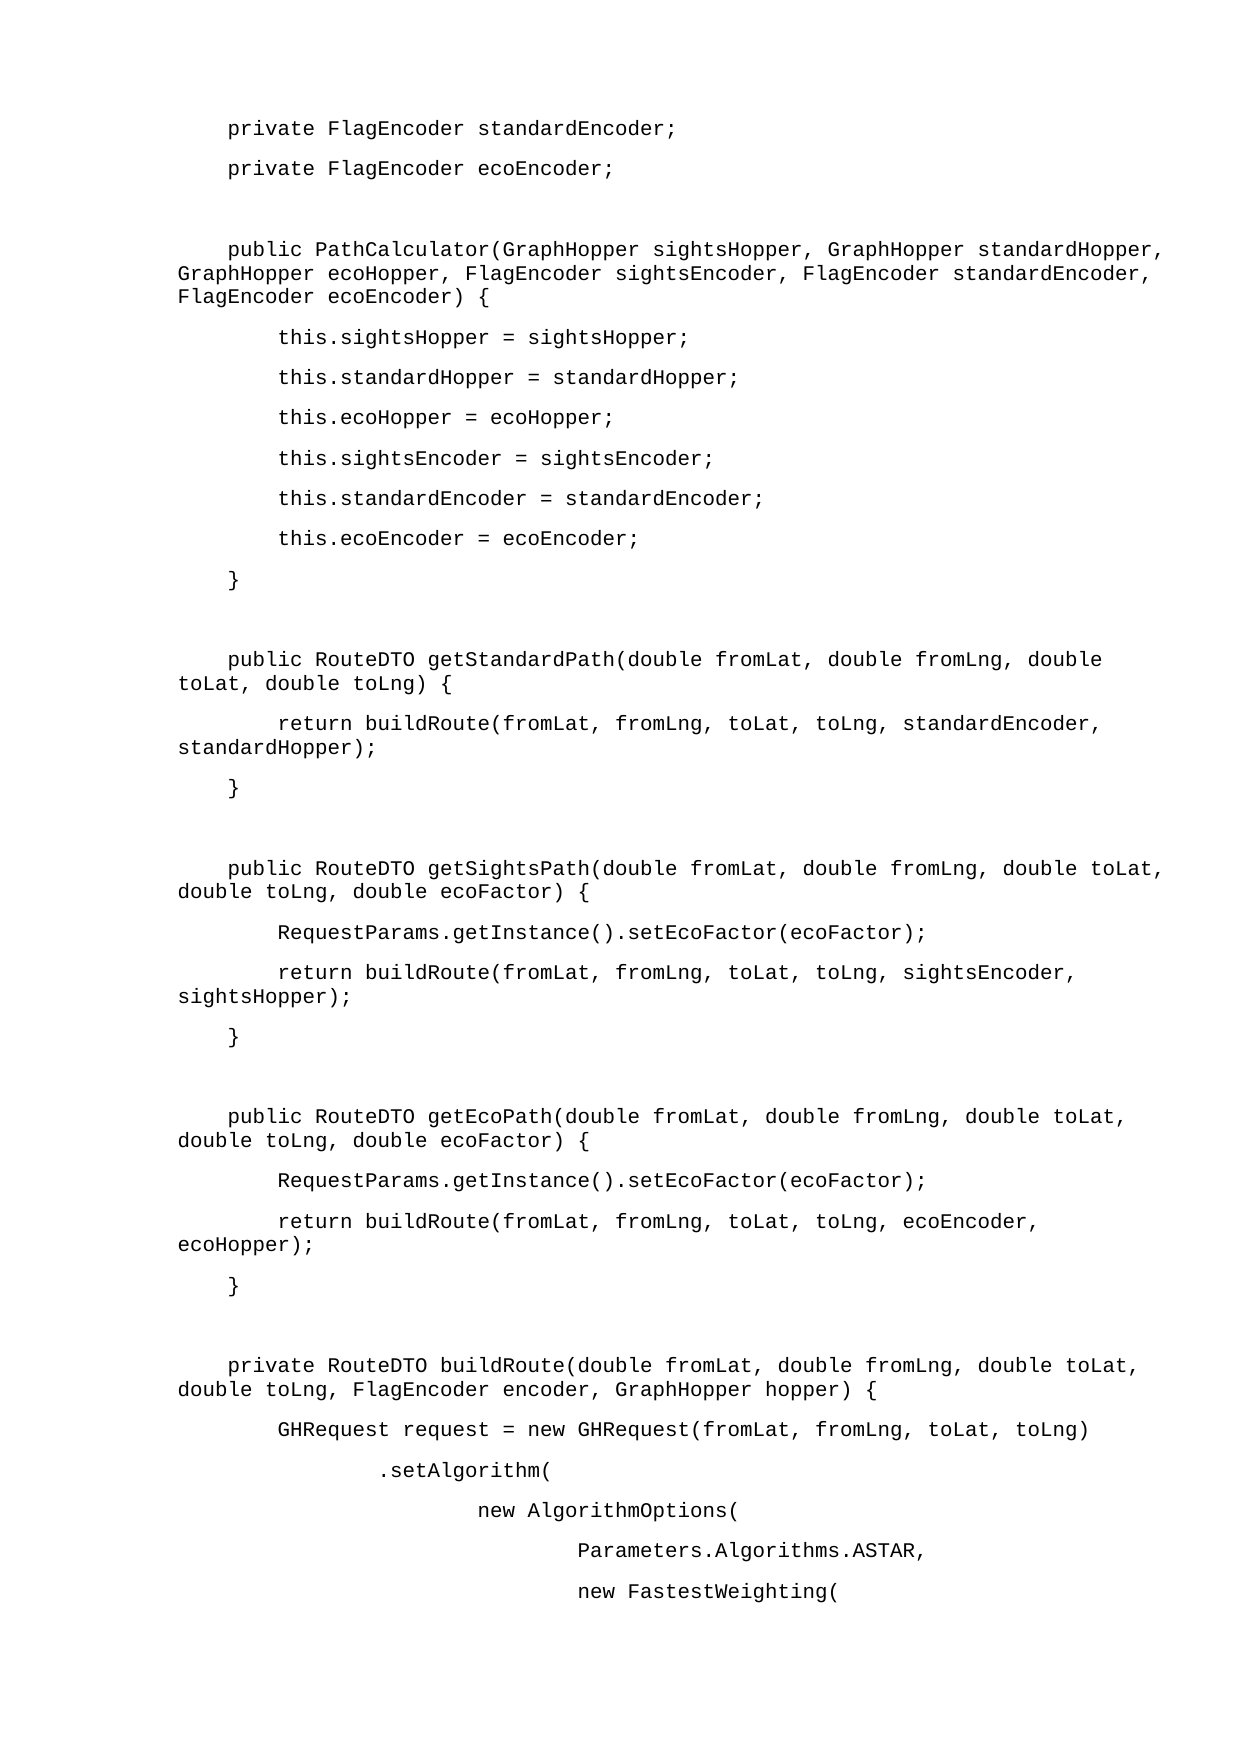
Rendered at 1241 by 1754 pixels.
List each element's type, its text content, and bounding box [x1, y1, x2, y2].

text private FlagEncoder ecoEncoder; [177, 158, 1181, 182]
text } [177, 1275, 1181, 1298]
text this.ecoHopper = ecoHopper; [177, 407, 1181, 431]
text } [177, 568, 1181, 592]
text this.sightsEncoder = sightsEncoder; [177, 448, 1181, 471]
text RequestParams.getInstance().setEcoFactor(ecoFactor); [177, 922, 1181, 945]
text new FastestWeighting( [177, 1581, 1181, 1604]
text GHRequest request = new GHRequest(fromLat, fromLng, toLat, toLng) [177, 1419, 1181, 1443]
text RequestParams.getInstance().setEcoFactor(ecoFactor); [177, 1171, 1181, 1194]
text return buildRoute(fromLat, fromLng, toLat, toLng, sightsEncoder, sightsHopper); [177, 962, 1181, 1009]
text this.sightsHopper = sightsHopper; [177, 327, 1181, 350]
text return buildRoute(fromLat, fromLng, toLat, toLng, ecoEncoder, ecoHopper); [177, 1211, 1181, 1258]
text return buildRoute(fromLat, fromLng, toLat, toLng, standardEncoder, standardHopper); [177, 713, 1181, 760]
text private RouteDTO buildRoute(double fromLat, double fromLng, double toLat, double toLng, FlagEncoder encoder, GraphHopper hopper) { [177, 1355, 1181, 1403]
text this.standardHopper = standardHopper; [177, 367, 1181, 391]
text public RouteDTO getEcoPath(double fromLat, double fromLng, double toLat, double toLng, double ecoFactor) { [177, 1107, 1181, 1154]
text public PathCalculator(GraphHopper sightsHopper, GraphHopper standardHopper, GraphHopper ecoHopper, FlagEncoder sightsEncoder, FlagEncoder standardEncoder, FlagEncoder ecoEncoder) { [177, 239, 1181, 310]
text new AlgorithmOptions( [177, 1500, 1181, 1524]
text public RouteDTO getStandardPath(double fromLat, double fromLng, double toLat, double toLng) { [177, 649, 1181, 696]
text Parameters.Algorithms.ASTAR, [177, 1540, 1181, 1564]
text } [177, 777, 1181, 801]
text private FlagEncoder standardEncoder; [177, 118, 1181, 142]
text this.ecoEncoder = ecoEncoder; [177, 528, 1181, 552]
text } [177, 1026, 1181, 1049]
text .setAlgorithm( [177, 1460, 1181, 1483]
text public RouteDTO getSightsPath(double fromLat, double fromLng, double toLat, double toLng, double ecoFactor) { [177, 858, 1181, 905]
text this.standardEncoder = standardEncoder; [177, 488, 1181, 512]
